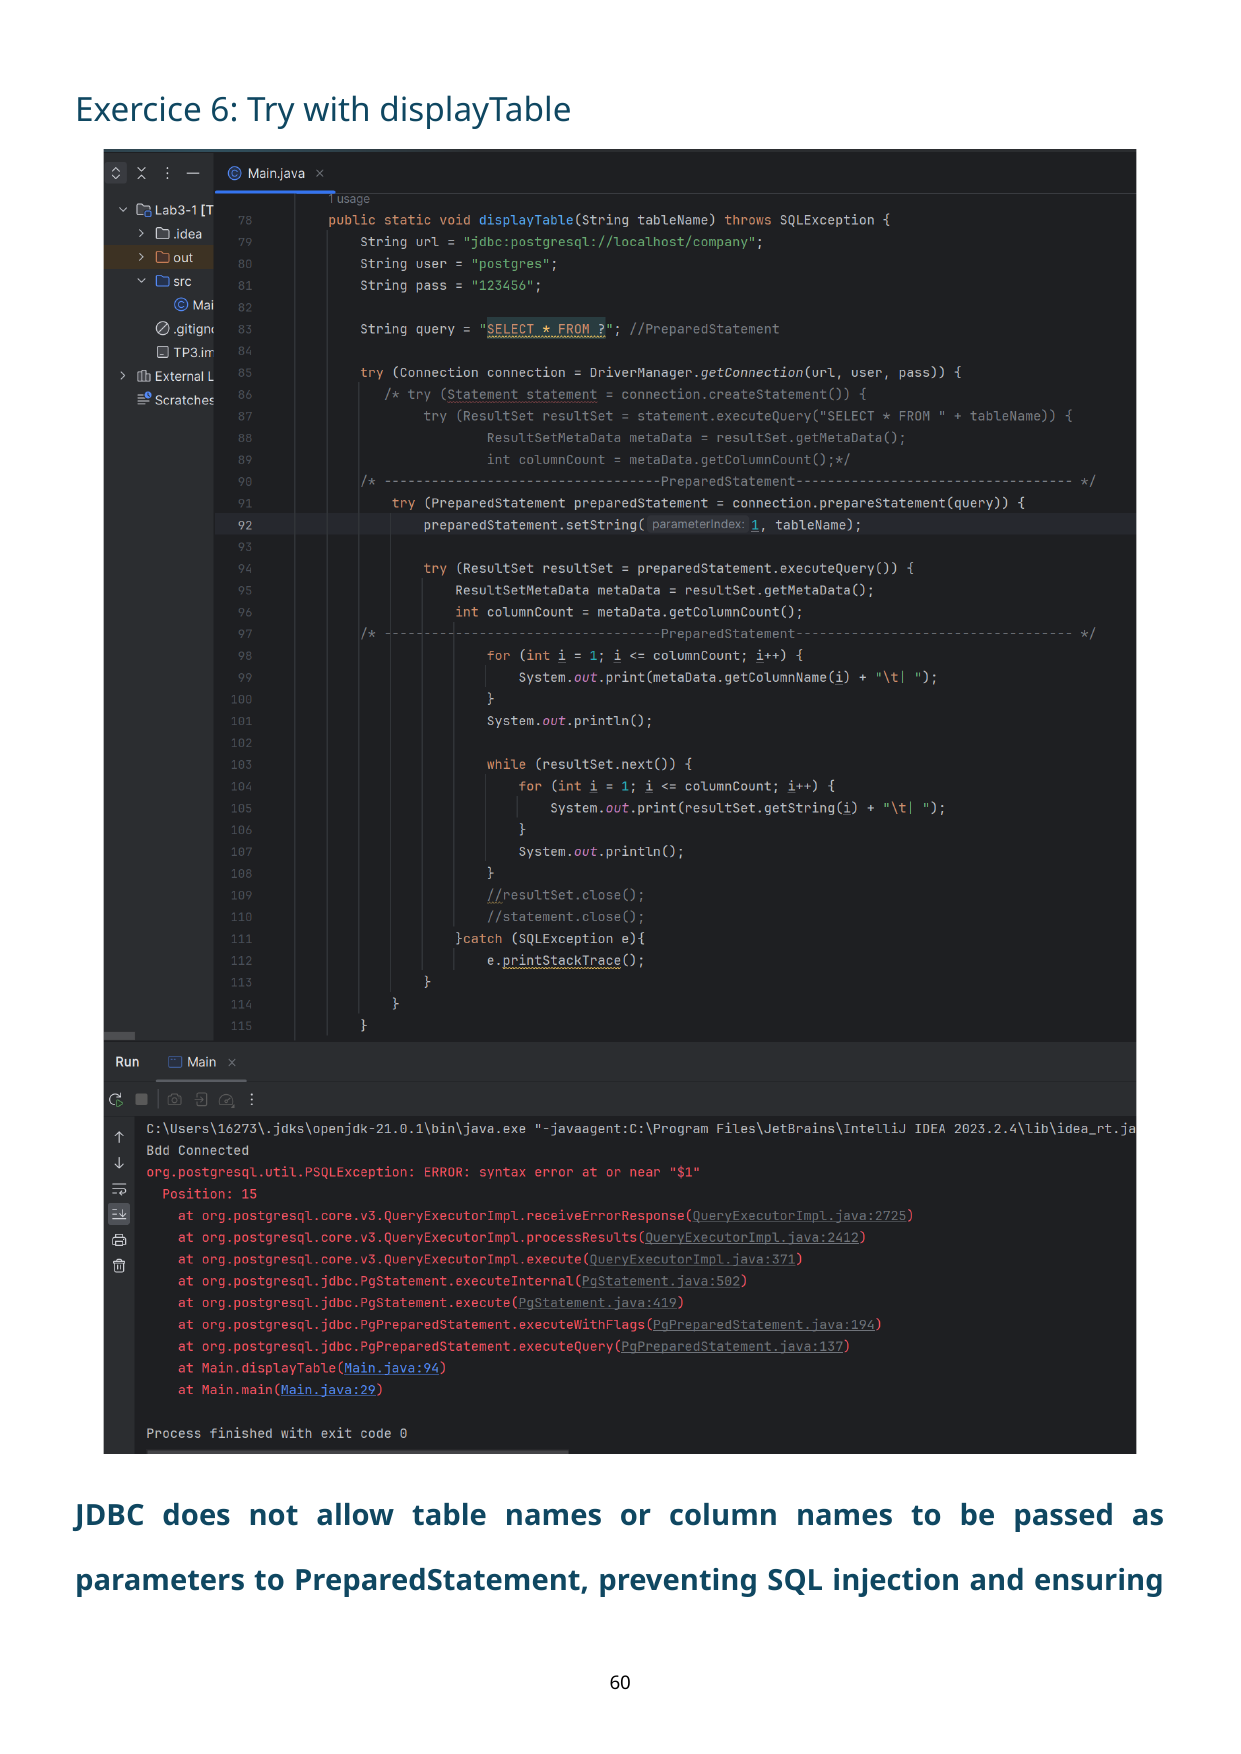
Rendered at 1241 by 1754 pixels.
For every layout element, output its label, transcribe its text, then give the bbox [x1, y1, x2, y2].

subtitle Exercice 6: Try with displayTable [75, 76, 1165, 141]
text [75, 1482, 1165, 1612]
